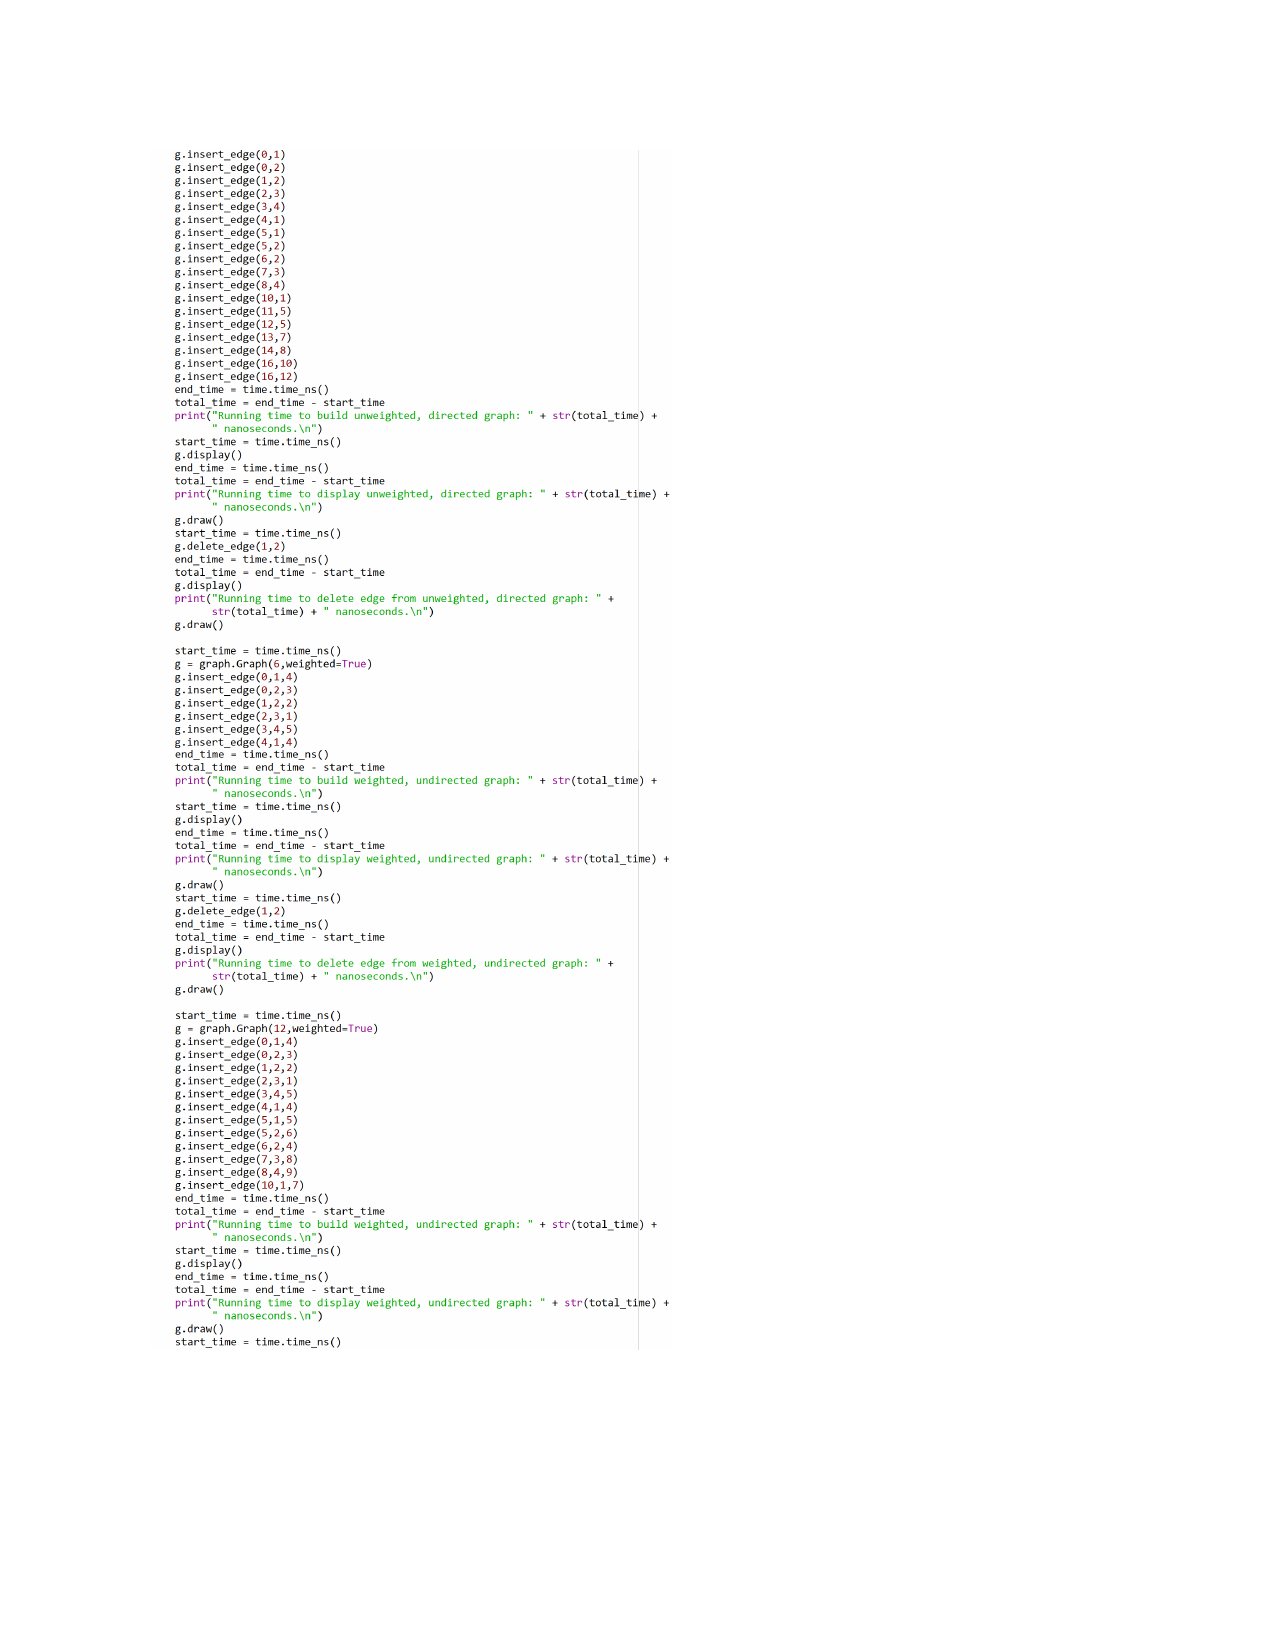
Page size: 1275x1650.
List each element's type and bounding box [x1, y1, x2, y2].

picture [150, 150, 673, 1350]
